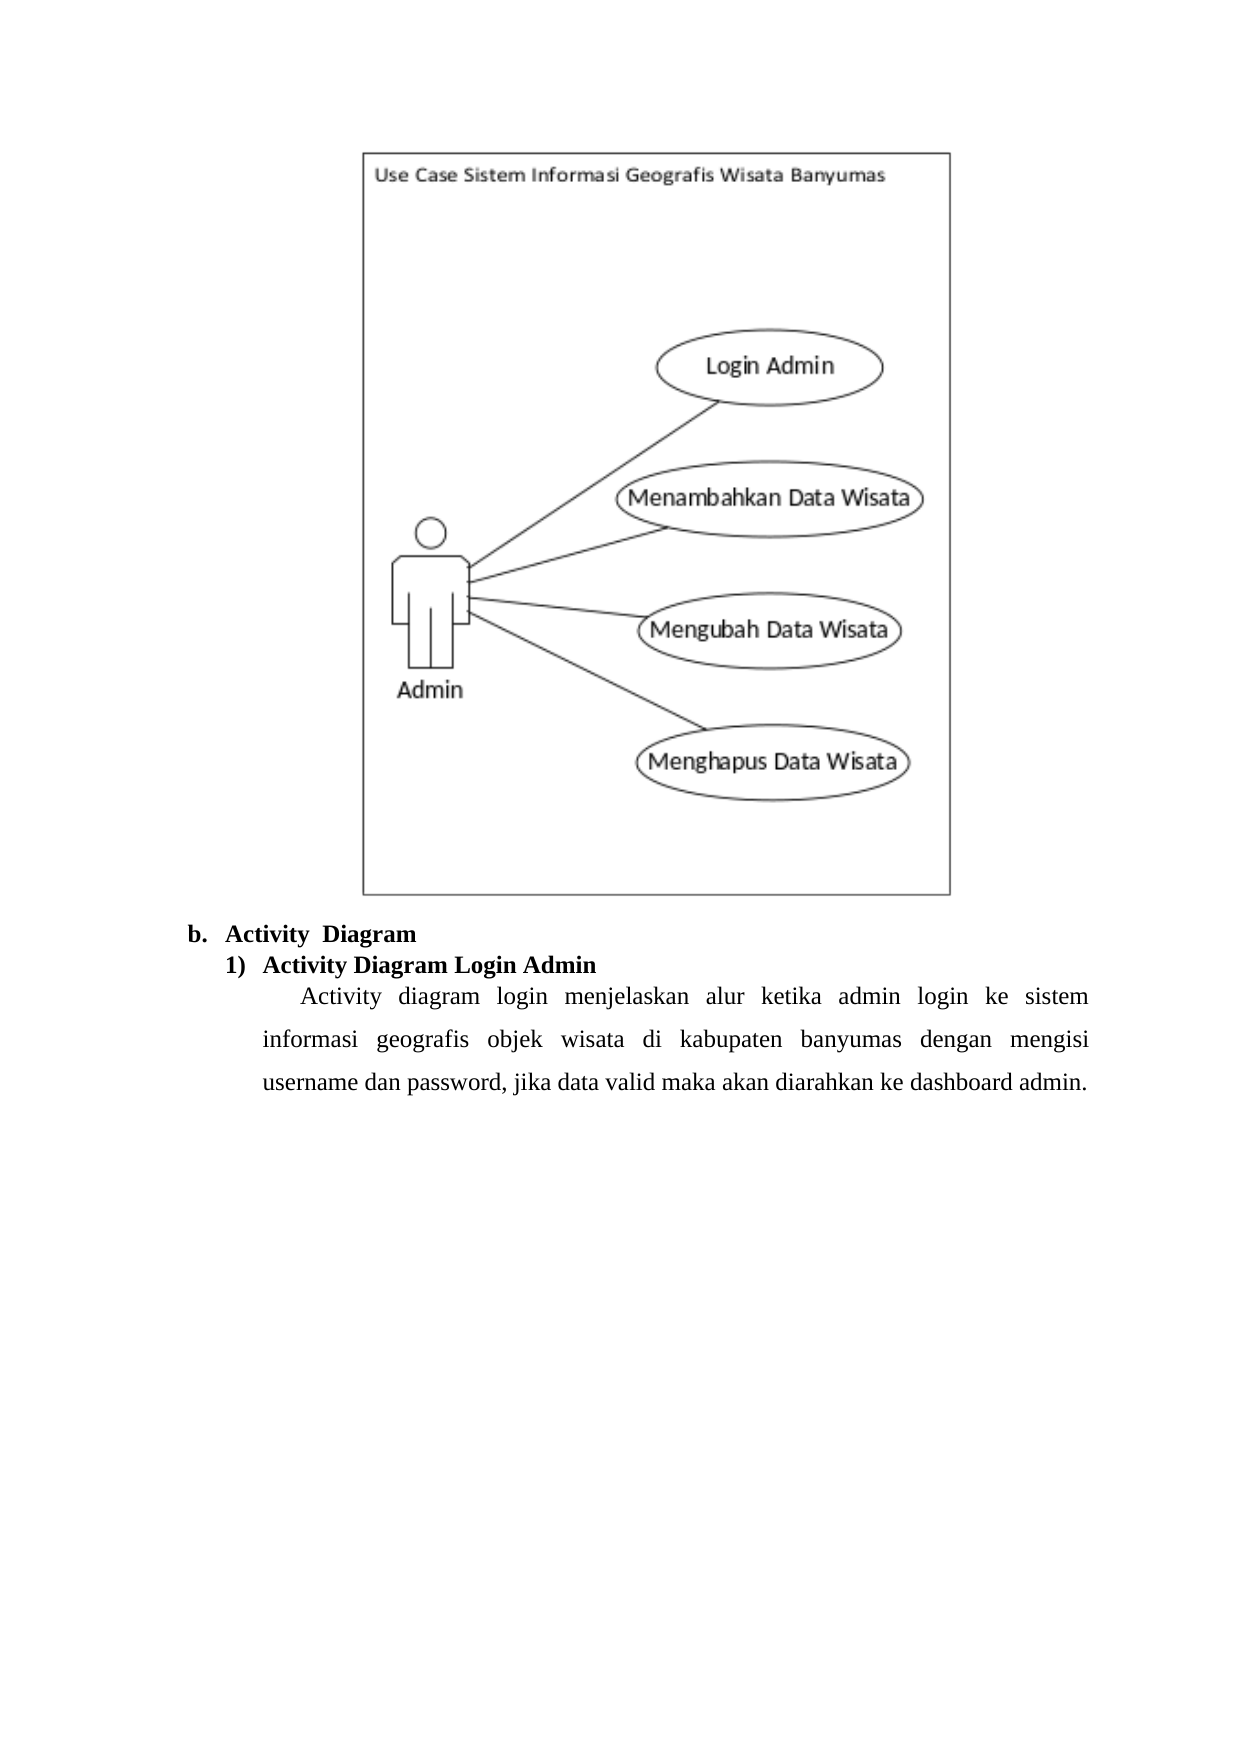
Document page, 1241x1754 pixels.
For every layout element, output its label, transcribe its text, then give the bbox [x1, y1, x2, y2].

list Activity diagram login menjelaskan alur ketika admin login ke sistem informasi geografis objek wisata di kabupaten banyumas dengan mengisi username dan password, jika data valid maka akan diarahkan ke dashboard admin. [262, 981, 1090, 1096]
list Activity Diagram Login Admin [225, 950, 1090, 979]
subtitle Activity Diagram [187, 919, 1090, 948]
